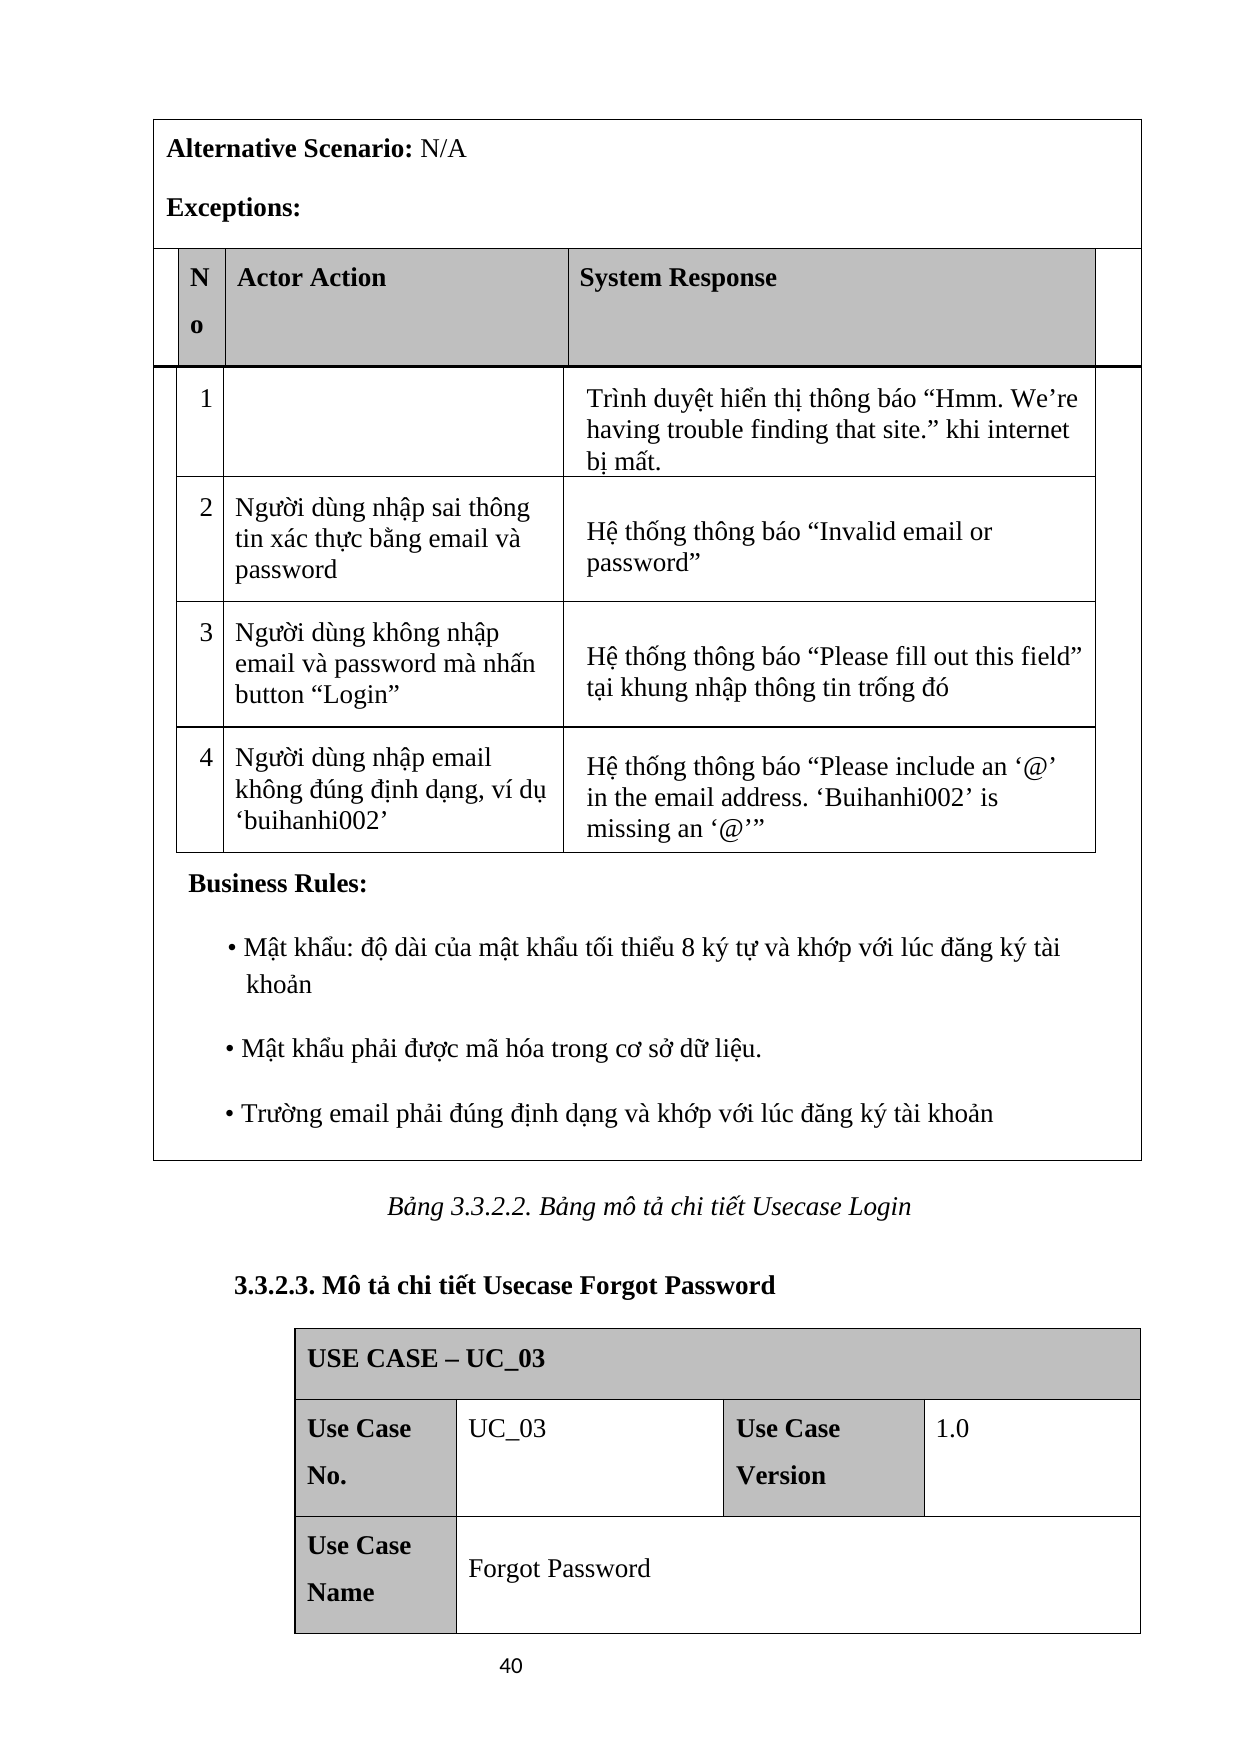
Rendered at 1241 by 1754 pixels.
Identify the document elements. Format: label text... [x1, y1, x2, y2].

table_cell UC_03 [457, 1400, 723, 1516]
table_header [1096, 368, 1141, 1160]
table_header Trình duyệt hiển thị thông báo “Hmm. We’re having trouble finding that site.” khi internet bị mất. [564, 368, 1095, 476]
table_header [154, 368, 177, 1160]
table_cell 4 [177, 728, 223, 852]
table_header 1 [177, 368, 223, 476]
table_header USE CASE – UC_03 [296, 1329, 1140, 1399]
table_cell Hệ thống thông báo “Please fill out this field” tại khung nhập thông tin trống đó [564, 602, 1095, 726]
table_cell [154, 120, 1141, 248]
table_cell Hệ thống thông báo “Invalid email or password” [564, 477, 1095, 601]
subtitle Bảng 3.3.2.2. Bảng mô tả chi tiết Usecase Login [177, 1190, 1122, 1222]
table_cell Actor Action [226, 249, 568, 365]
subtitle 3.3.2.3. Mô tả chi tiết Usecase Forgot Password [177, 1269, 1122, 1300]
table_cell Use Case No. [296, 1400, 456, 1516]
table_cell [1096, 249, 1141, 365]
table_cell 1.0 [925, 1400, 1140, 1516]
table_cell 2 [177, 477, 223, 601]
table_cell 3 [177, 602, 223, 726]
table_cell [154, 249, 178, 365]
table_cell Người dùng nhập email không đúng định dạng, ví dụ ‘buihanhi002’ [224, 728, 563, 852]
table_cell Forgot Password [457, 1517, 1140, 1633]
table_cell Use Case Version [724, 1400, 924, 1516]
table_cell System Response [569, 249, 1095, 365]
table_cell Hệ thống thông báo “Please include an ‘@’ in the email address. ‘Buihanhi002’ is missing an ‘@’” [564, 728, 1095, 852]
table_cell Use Case Name [296, 1517, 456, 1633]
table_cell N o [179, 249, 225, 365]
table_cell Business Rules: • Mật khẩu: độ dài của mật khẩu tối thiểu 8 ký tự và khớp với lúc đăng ký tài khoản • Mật khẩu phải được mã hóa trong cơ sở dữ liệu. • Trường email phải đúng định dạng và khớp với lúc đăng ký tài khoản [177, 853, 1096, 1160]
table_cell Người dùng không nhập email và password mà nhấn button “Login” [224, 602, 563, 726]
table_header [224, 368, 563, 476]
table_cell Người dùng nhập sai thông tin xác thực bằng email và password [224, 477, 563, 601]
